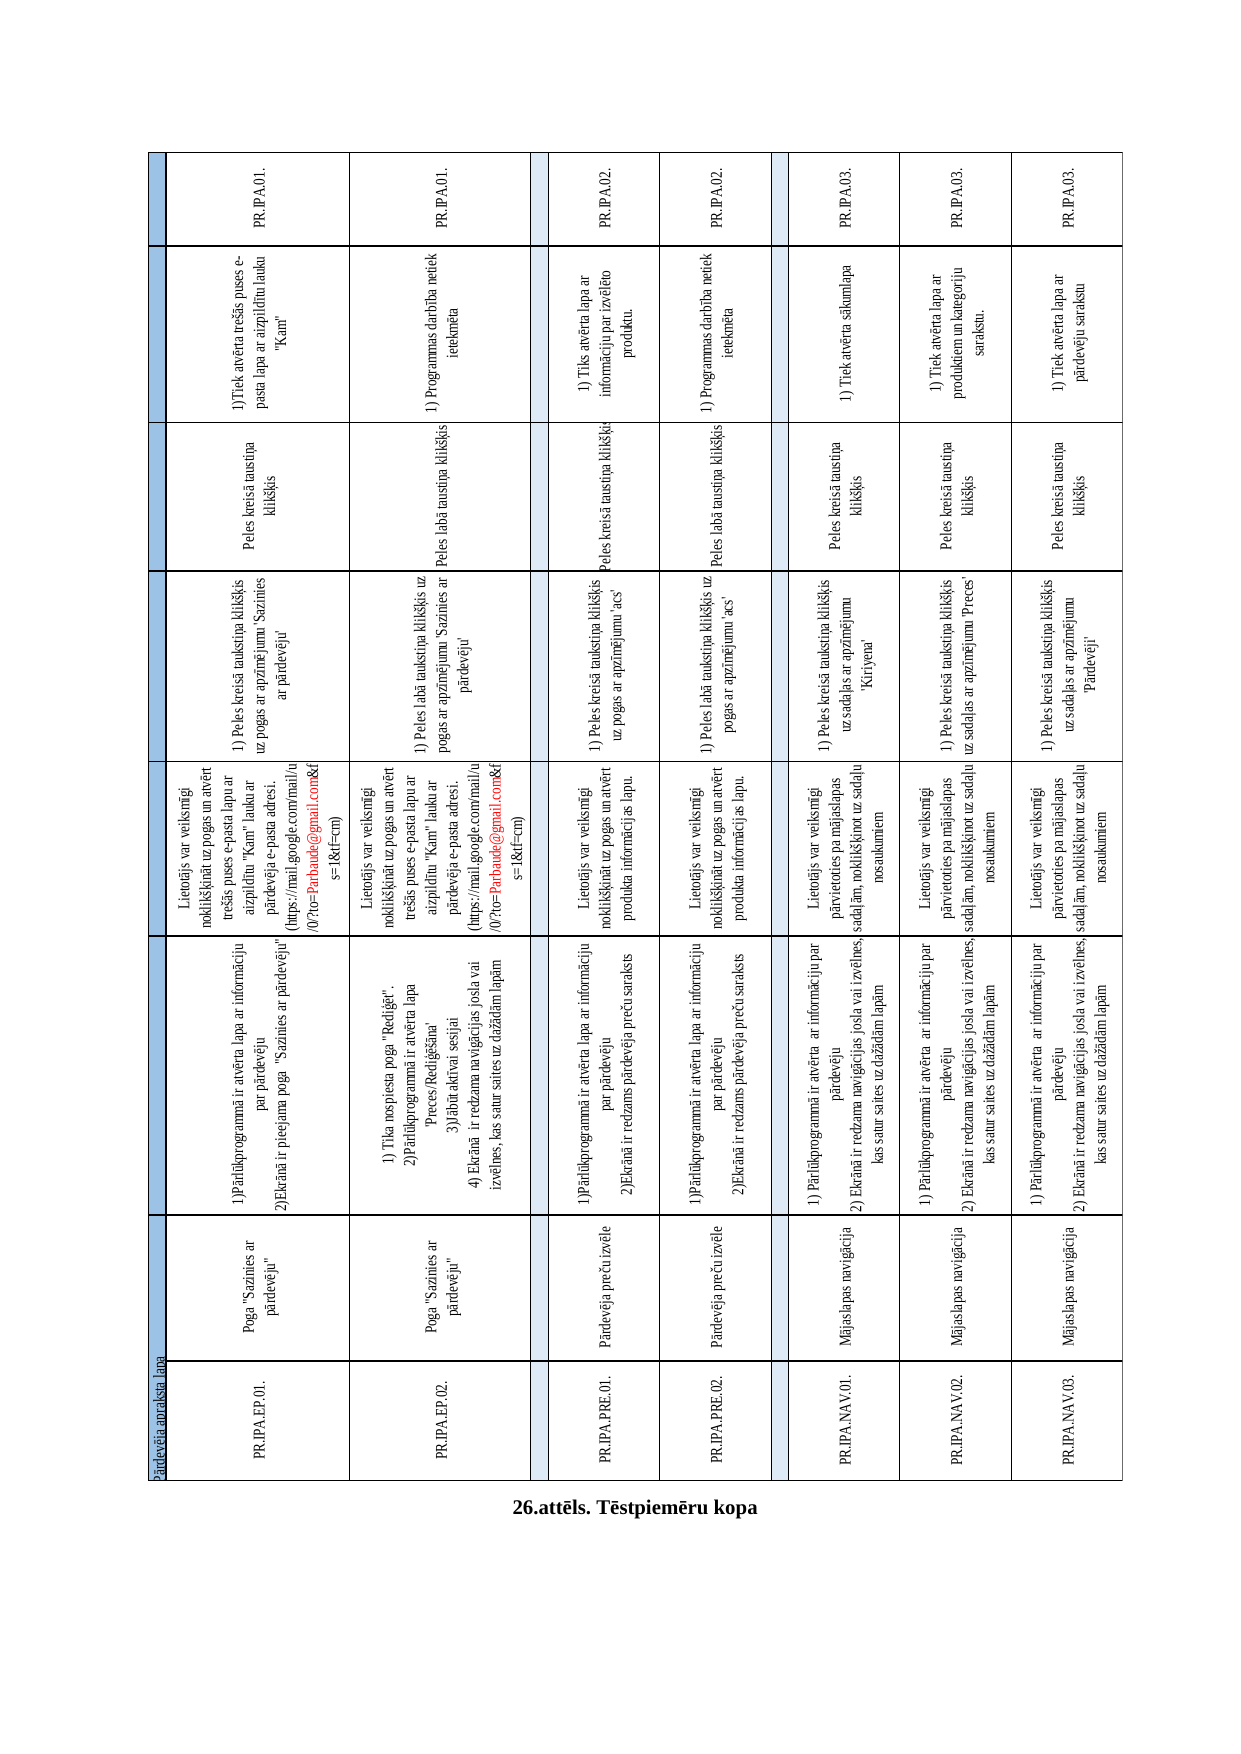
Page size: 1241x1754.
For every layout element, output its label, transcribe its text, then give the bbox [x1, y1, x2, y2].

text 26.attēls. Tēstpiemēru kopa [148, 1495, 1122, 1519]
